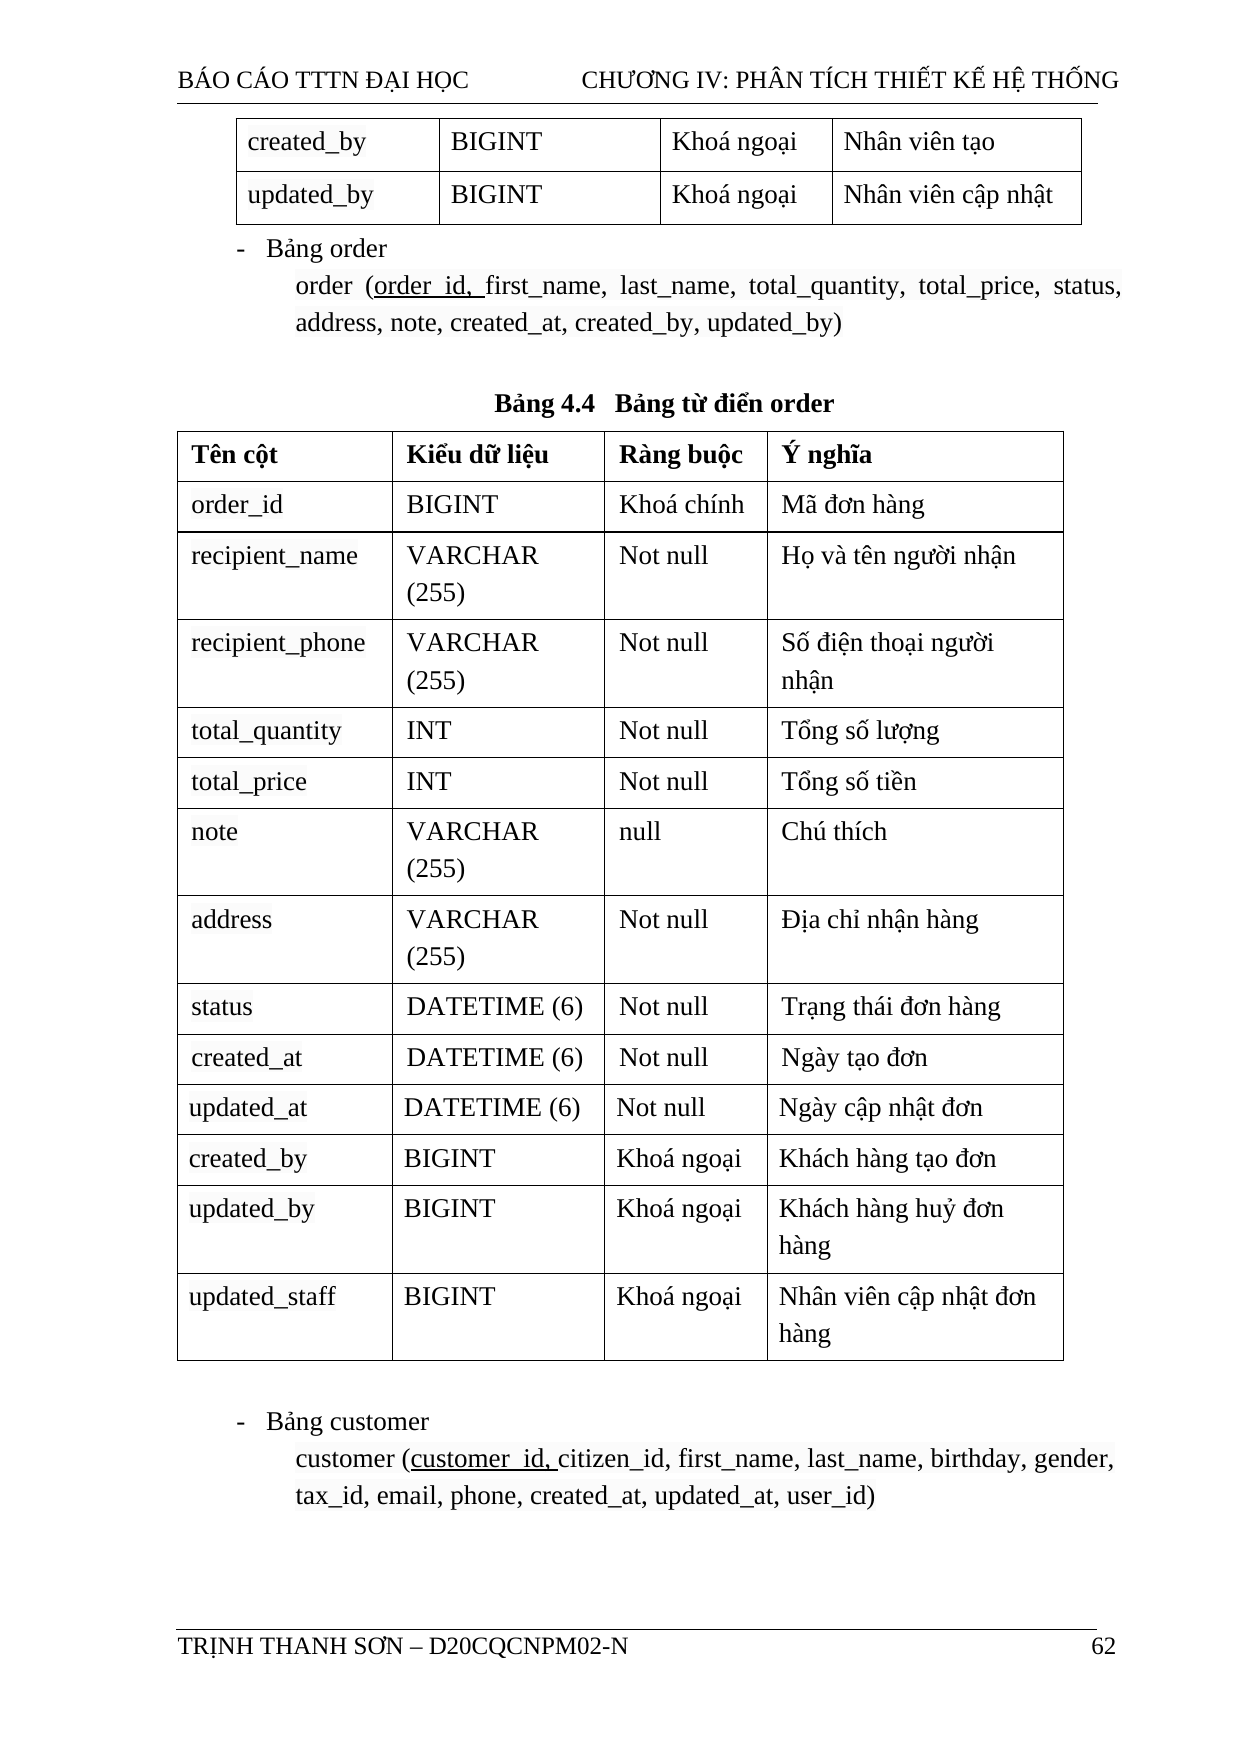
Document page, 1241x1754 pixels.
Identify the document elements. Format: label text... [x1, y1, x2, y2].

table_cell total_price [178, 758, 392, 808]
table_cell Mã đơn hàng [768, 482, 1063, 531]
table_header Ràng buộc [605, 432, 767, 481]
table_cell BIGINT [393, 1274, 604, 1360]
table_cell VARCHAR (255) [393, 809, 604, 895]
table_cell Nhân viên tạo [833, 119, 1081, 171]
table_cell Not null [605, 896, 767, 983]
table_cell created_by [178, 1135, 392, 1185]
table_cell BIGINT [440, 119, 660, 171]
table_cell VARCHAR (255) [393, 620, 604, 707]
table_cell VARCHAR (255) [393, 533, 604, 619]
table_cell note [178, 809, 392, 895]
table_cell updated_by [237, 172, 439, 224]
list Bảng customer [236, 1405, 1122, 1436]
table_cell INT [393, 758, 604, 808]
table_cell null [605, 809, 767, 895]
table_cell Khách hàng tạo đơn [768, 1135, 1063, 1185]
table_cell BIGINT [393, 1186, 604, 1272]
table_cell INT [393, 708, 604, 757]
table_cell Tổng số tiền [768, 758, 1063, 808]
table_cell Not null [605, 533, 767, 619]
table_cell BIGINT [393, 482, 604, 531]
table_cell Trạng thái đơn hàng [768, 984, 1063, 1033]
table_cell created_by [237, 119, 439, 171]
table_cell Not null [605, 1035, 767, 1084]
table_cell Not null [605, 758, 767, 808]
table_cell Khoá chính [605, 482, 767, 531]
table_cell VARCHAR (255) [393, 896, 604, 983]
table_header Kiểu dữ liệu [393, 432, 604, 481]
table_cell Khoá ngoại [661, 119, 832, 171]
table_cell created_at [178, 1035, 392, 1084]
table_cell updated_staff [178, 1274, 392, 1360]
table_cell Số điện thoại người nhận [768, 620, 1063, 707]
table_cell Khoá ngoại [605, 1135, 767, 1185]
table_cell Not null [605, 1085, 767, 1134]
table_cell order_id [178, 482, 392, 531]
table_cell BIGINT [393, 1135, 604, 1185]
table_cell total_quantity [178, 708, 392, 757]
table_cell DATETIME (6) [393, 1035, 604, 1084]
table_cell Chú thích [768, 809, 1063, 895]
table_cell Khoá ngoại [661, 172, 832, 224]
table_cell Ngày cập nhật đơn [768, 1085, 1063, 1134]
table_cell updated_by [178, 1186, 392, 1272]
table_header Ý nghĩa [768, 432, 1063, 481]
table_cell Nhân viên cập nhật [833, 172, 1081, 224]
table_cell Nhân viên cập nhật đơn hàng [768, 1274, 1063, 1360]
list order (order_id, first_name, last_name, total_quantity, total_price, status, address, note, created_at, created_by, updated_by) [295, 300, 1122, 337]
table_cell Not null [605, 620, 767, 707]
table_cell Địa chỉ nhận hàng [768, 896, 1063, 983]
list customer (customer_id, citizen_id, first_name, last_name, birthday, gender, tax_id, email, phone, created_at, updated_at, user_id) [295, 1442, 1122, 1511]
table_cell DATETIME (6) [393, 984, 604, 1033]
table_cell BIGINT [440, 172, 660, 224]
table_cell address [178, 896, 392, 983]
table_cell Tổng số lượng [768, 708, 1063, 757]
table_cell updated_at [178, 1085, 392, 1134]
table_cell Họ và tên người nhận [768, 533, 1063, 619]
table_cell Not null [605, 708, 767, 757]
table_cell status [178, 984, 392, 1033]
table_cell recipient_name [178, 533, 392, 619]
list Bảng order [236, 232, 1122, 263]
table_cell Khoá ngoại [605, 1274, 767, 1360]
table_cell Not null [605, 984, 767, 1033]
subtitle Bảng từ điển order [207, 387, 1122, 418]
table_cell Ngày tạo đơn [768, 1035, 1063, 1084]
table_cell Khách hàng huỷ đơn hàng [768, 1186, 1063, 1272]
table_cell DATETIME (6) [393, 1085, 604, 1134]
table_header Tên cột [178, 432, 392, 481]
table_cell Khoá ngoại [605, 1186, 767, 1272]
table_cell recipient_phone [178, 620, 392, 707]
